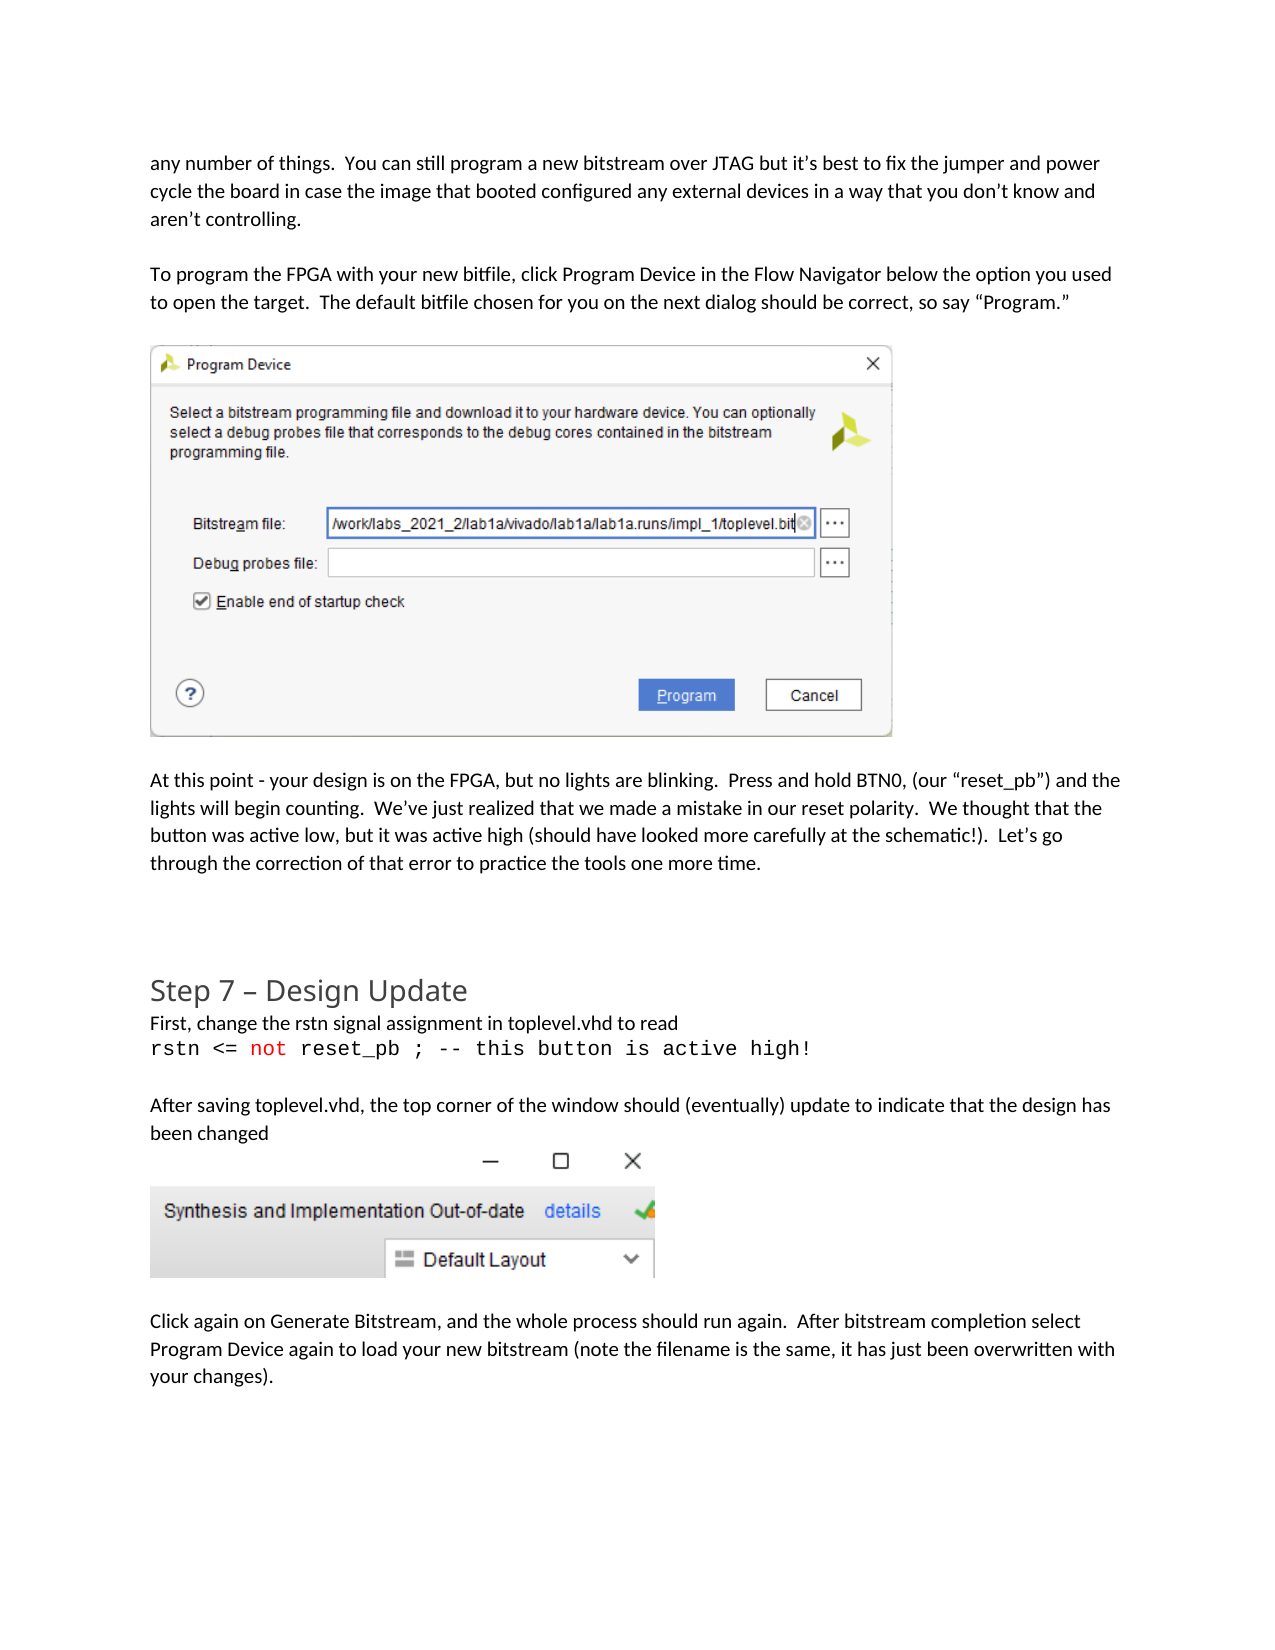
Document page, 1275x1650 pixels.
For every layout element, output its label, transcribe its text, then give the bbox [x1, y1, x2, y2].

picture [150, 1147, 655, 1278]
text First, change the rstn signal assignment in toplevel.vhd to read [150, 1010, 1125, 1036]
text At this point - your design is on the FPGA, but no lights are blinking. Press and hold BTN0, (our “reset_pb”) and the lights will begin counting. We’ve just realized that we made a mistake in our reset polarity. We thought that the button was active low, but it was active high (should have looked more carefully at the schematic!). Let’s go through the correction of that error to practice the tools one more time. [150, 767, 1125, 876]
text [150, 150, 1125, 231]
text After saving toplevel.vhd, the top corner of the window should (eventually) update to indicate that the design has been changed [150, 1092, 1125, 1145]
subtitle Step 7 – Design Update [150, 971, 1125, 1010]
picture [150, 345, 893, 737]
text rstn <= not reset_pb ; -- this button is active high! [150, 1038, 1125, 1062]
text To program the FPGA with your new bitfile, click Program Device in the Flow Navigator below the option you used to open the target. The default bitfile chosen for you on the next dialog should be correct, so say “Program.” [150, 262, 1125, 315]
text Click again on Generate Bitstream, and the whole process should run again. After bitstream completion select Program Device again to load your new bitstream (note the filename is the same, it has just been overwritten with your changes). [150, 1308, 1125, 1389]
